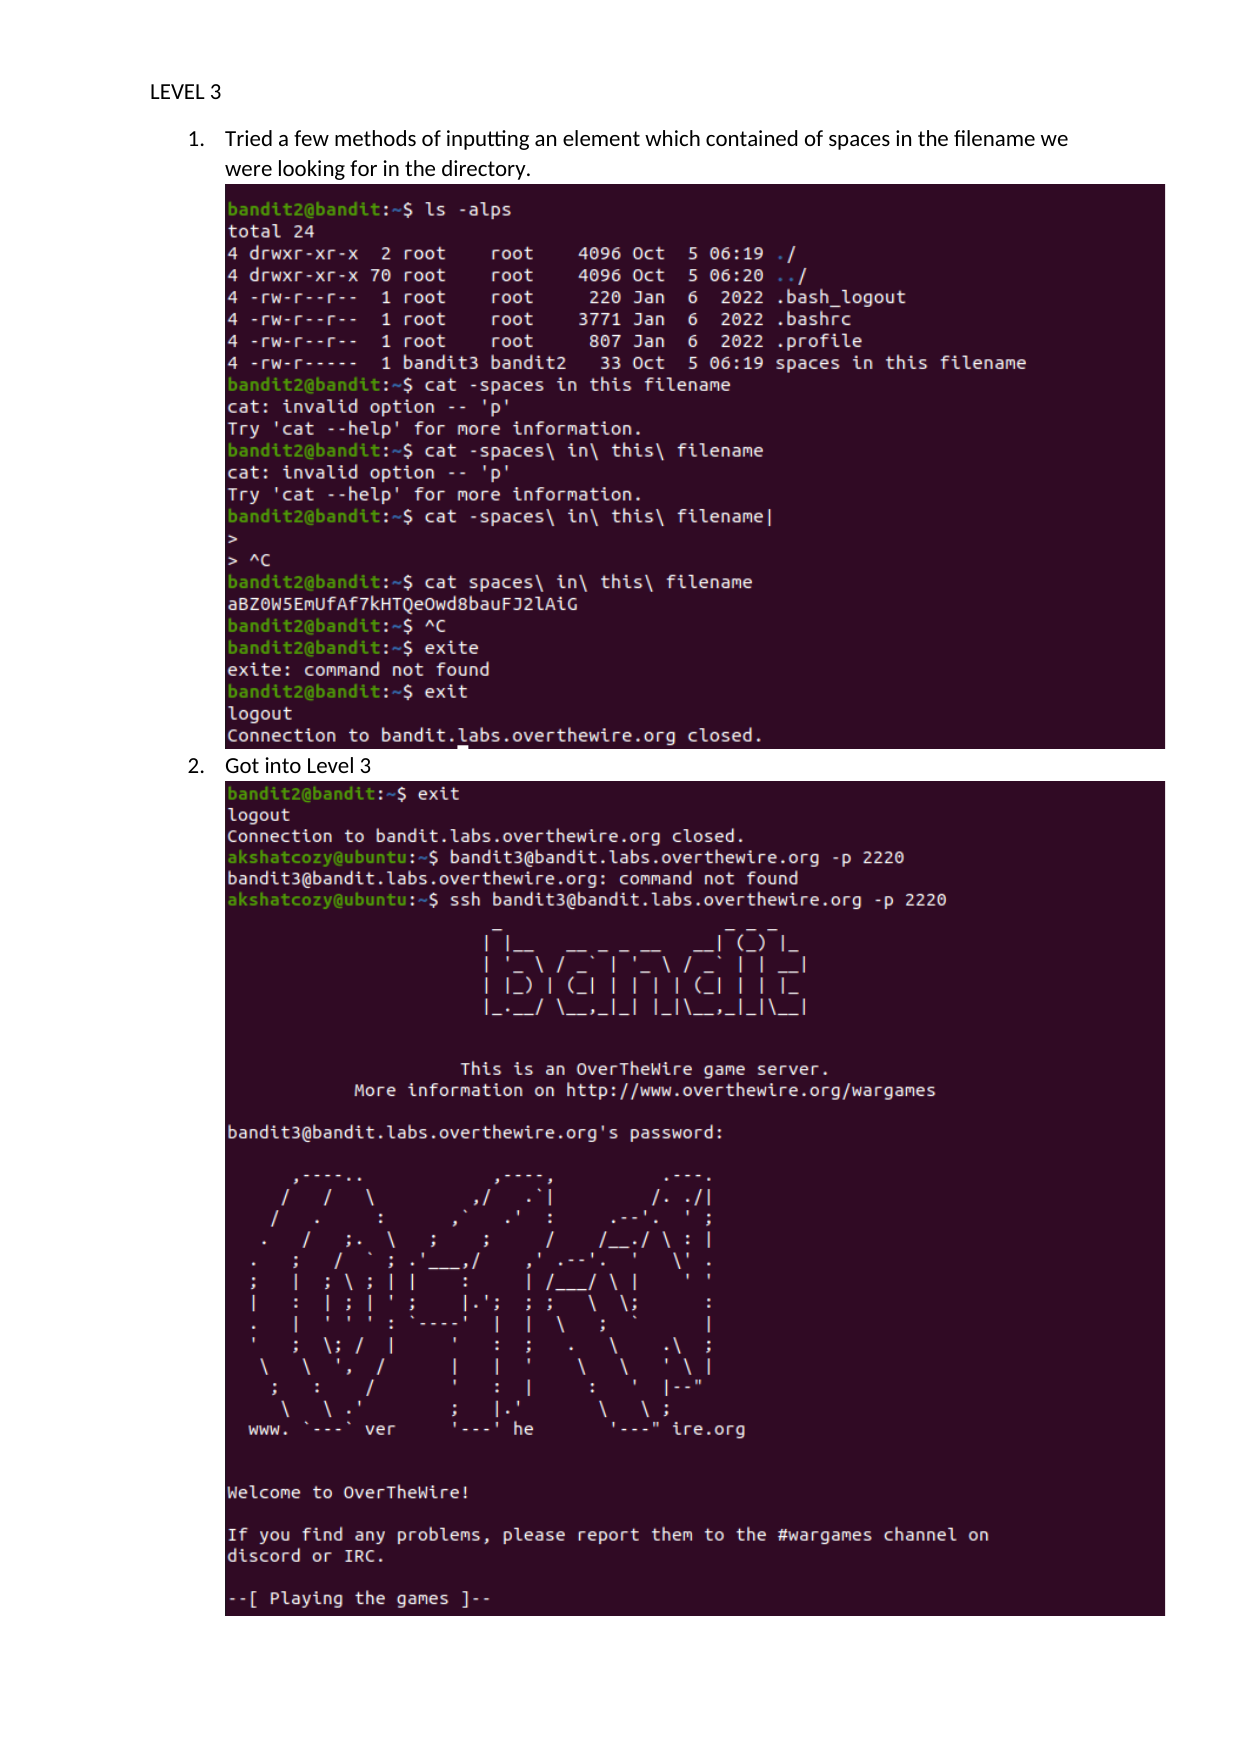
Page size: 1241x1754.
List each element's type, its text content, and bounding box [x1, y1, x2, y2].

text LEVEL 3 [150, 77, 1090, 105]
picture [225, 184, 1166, 749]
picture [225, 781, 1166, 1616]
